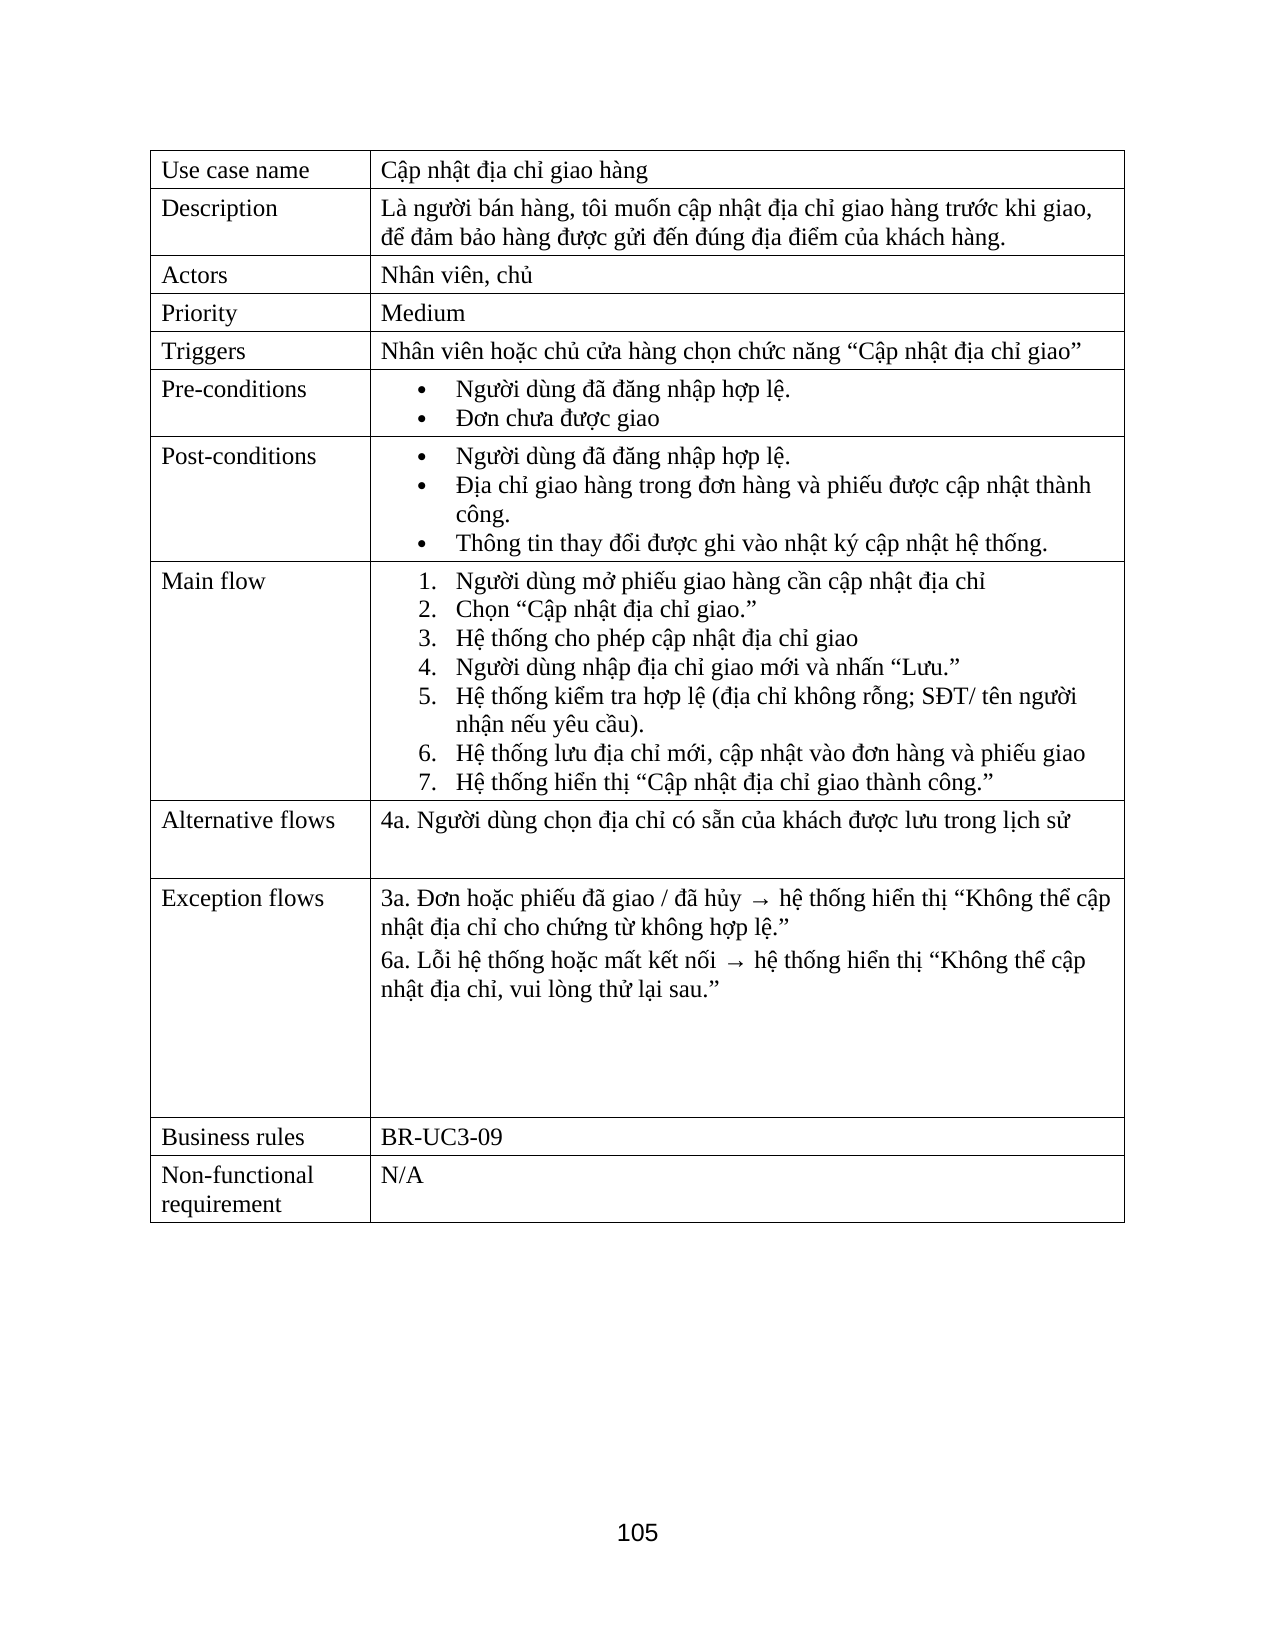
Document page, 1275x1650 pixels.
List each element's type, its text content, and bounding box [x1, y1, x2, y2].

table_cell Description [151, 189, 370, 255]
table_cell Nhân viên, chủ [371, 256, 1124, 293]
table_cell Main flow [151, 562, 370, 800]
table_cell Use case name [151, 151, 370, 188]
table_cell Alternative flows [151, 801, 370, 878]
table_cell Priority [151, 294, 370, 331]
table_cell 3a. Đơn hoặc phiếu đã giao / đã hủy → hệ thống hiển thị “Không thể cập nhật địa chỉ cho chứng từ không hợp lệ.” 6a. Lỗi hệ thống hoặc mất kết nối → hệ thống hiển thị “Không thể cập nhật địa chỉ, vui lòng thử lại sau.” [371, 879, 1124, 1117]
table_cell Nhân viên hoặc chủ cửa hàng chọn chức năng “Cập nhật địa chỉ giao” [371, 332, 1124, 369]
table_cell Người dùng mở phiếu giao hàng cần cập nhật địa chỉ Chọn “Cập nhật địa chỉ giao.” Hệ thống cho phép cập nhật địa chỉ giao Người dùng nhập địa chỉ giao mới và nhấn “Lưu.” Hệ thống kiểm tra hợp lệ (địa chỉ không rỗng; SĐT/ tên người nhận nếu yêu cầu). Hệ thống lưu địa chỉ mới, cập nhật vào đơn hàng và phiếu giao Hệ thống hiển thị “Cập nhật địa chỉ giao thành công.” [371, 562, 1124, 800]
table_cell Exception flows [151, 879, 370, 1117]
table_cell 4a. Người dùng chọn địa chỉ có sẵn của khách được lưu trong lịch sử [371, 801, 1124, 878]
table_cell Người dùng đã đăng nhập hợp lệ. Địa chỉ giao hàng trong đơn hàng và phiếu được cập nhật thành công. Thông tin thay đổi được ghi vào nhật ký cập nhật hệ thống. [371, 437, 1124, 561]
table_cell Non-functional requirement [151, 1156, 370, 1222]
table_cell N/A [371, 1156, 1124, 1222]
table_cell Người dùng đã đăng nhập hợp lệ. Đơn chưa được giao [371, 370, 1124, 436]
table_cell Pre-conditions [151, 370, 370, 436]
table_cell Cập nhật địa chỉ giao hàng [371, 151, 1124, 188]
table_cell Post-conditions [151, 437, 370, 561]
table_cell Triggers [151, 332, 370, 369]
table_cell Là người bán hàng, tôi muốn cập nhật địa chỉ giao hàng trước khi giao, để đảm bảo hàng được gửi đến đúng địa điểm của khách hàng. [371, 189, 1124, 255]
table_cell Medium [371, 294, 1124, 331]
table_cell Business rules [151, 1118, 370, 1155]
table_cell BR-UC3-09 [371, 1118, 1124, 1155]
table_cell Actors [151, 256, 370, 293]
